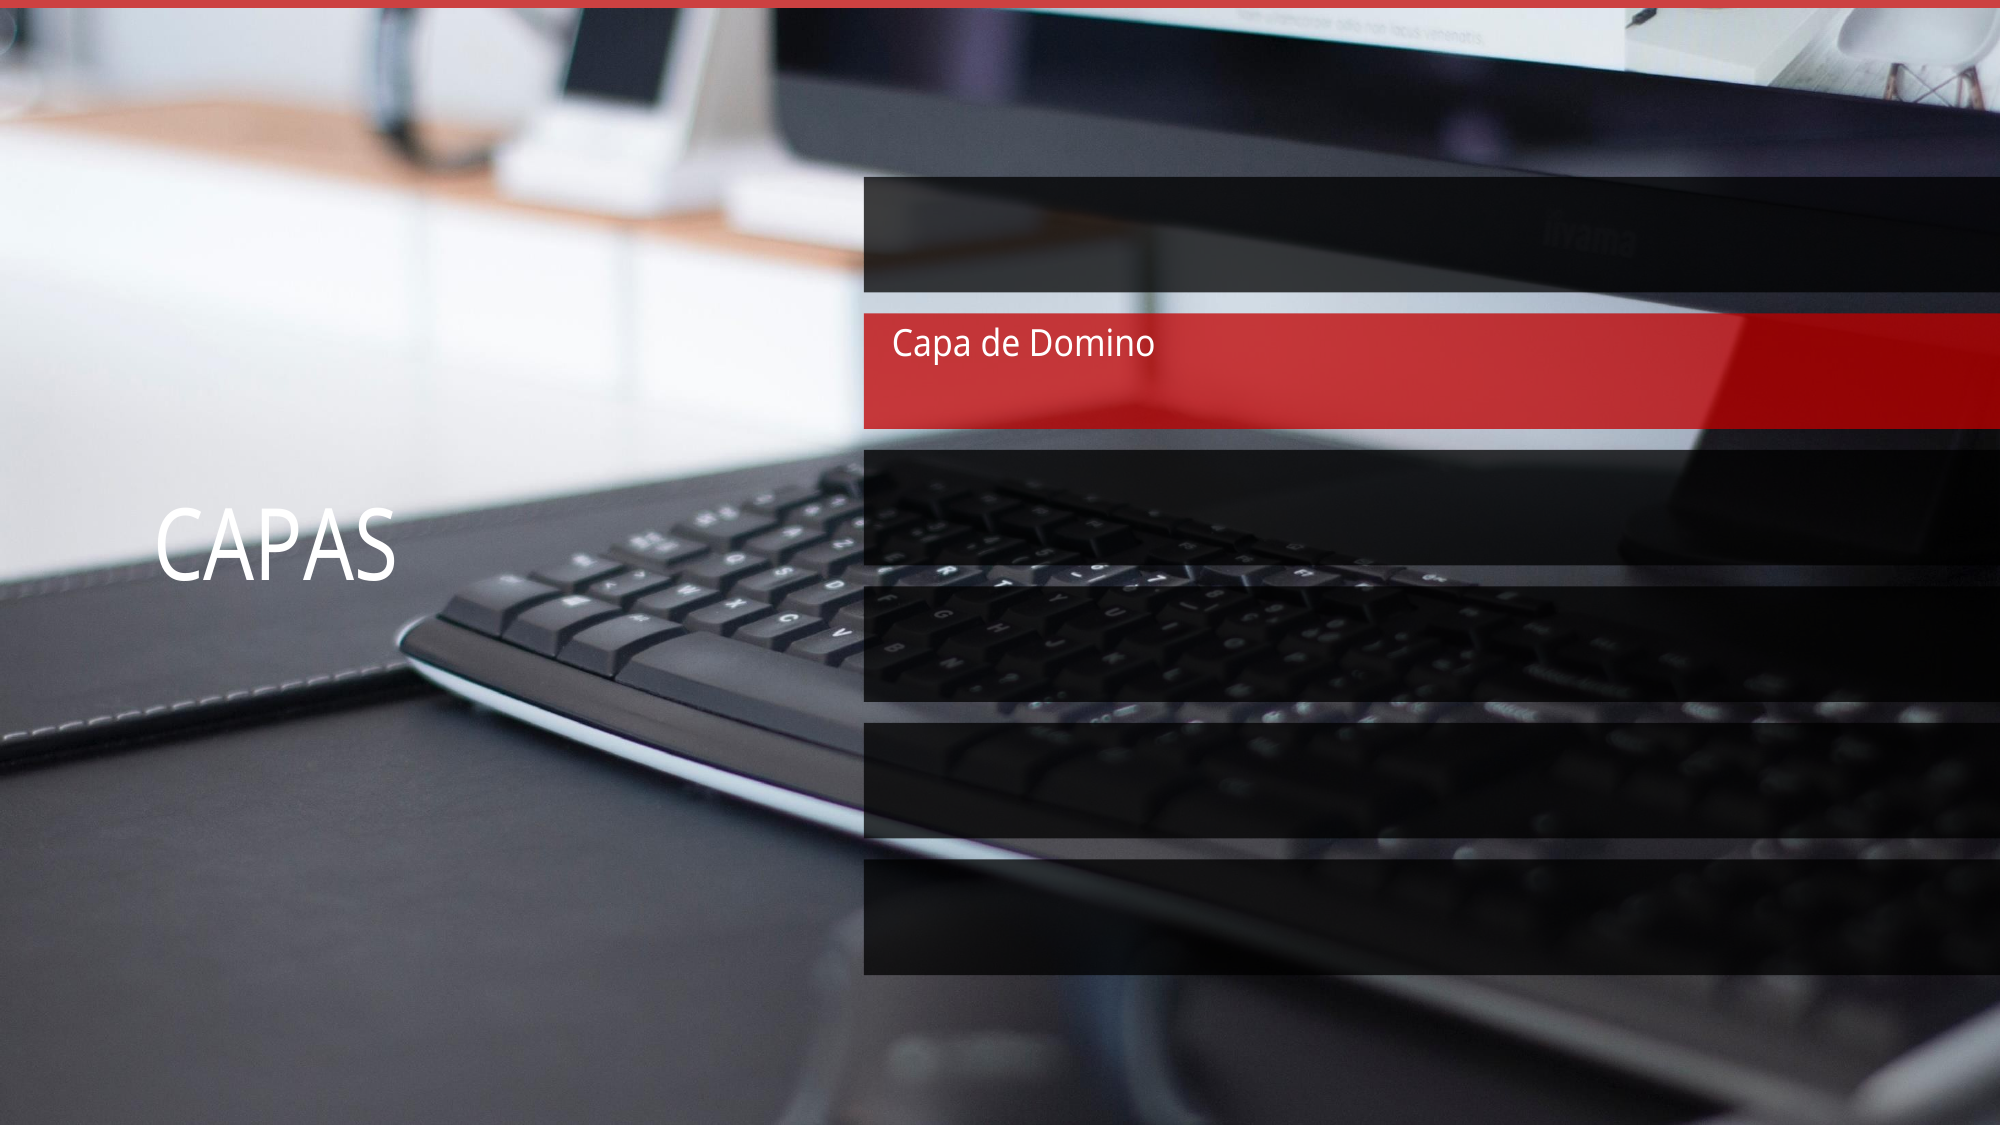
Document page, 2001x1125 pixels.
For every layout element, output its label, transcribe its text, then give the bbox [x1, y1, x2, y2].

text CAPAS [153, 473, 495, 609]
text Capa de Domino [589, 317, 1432, 368]
picture [0, 8, 2000, 1125]
